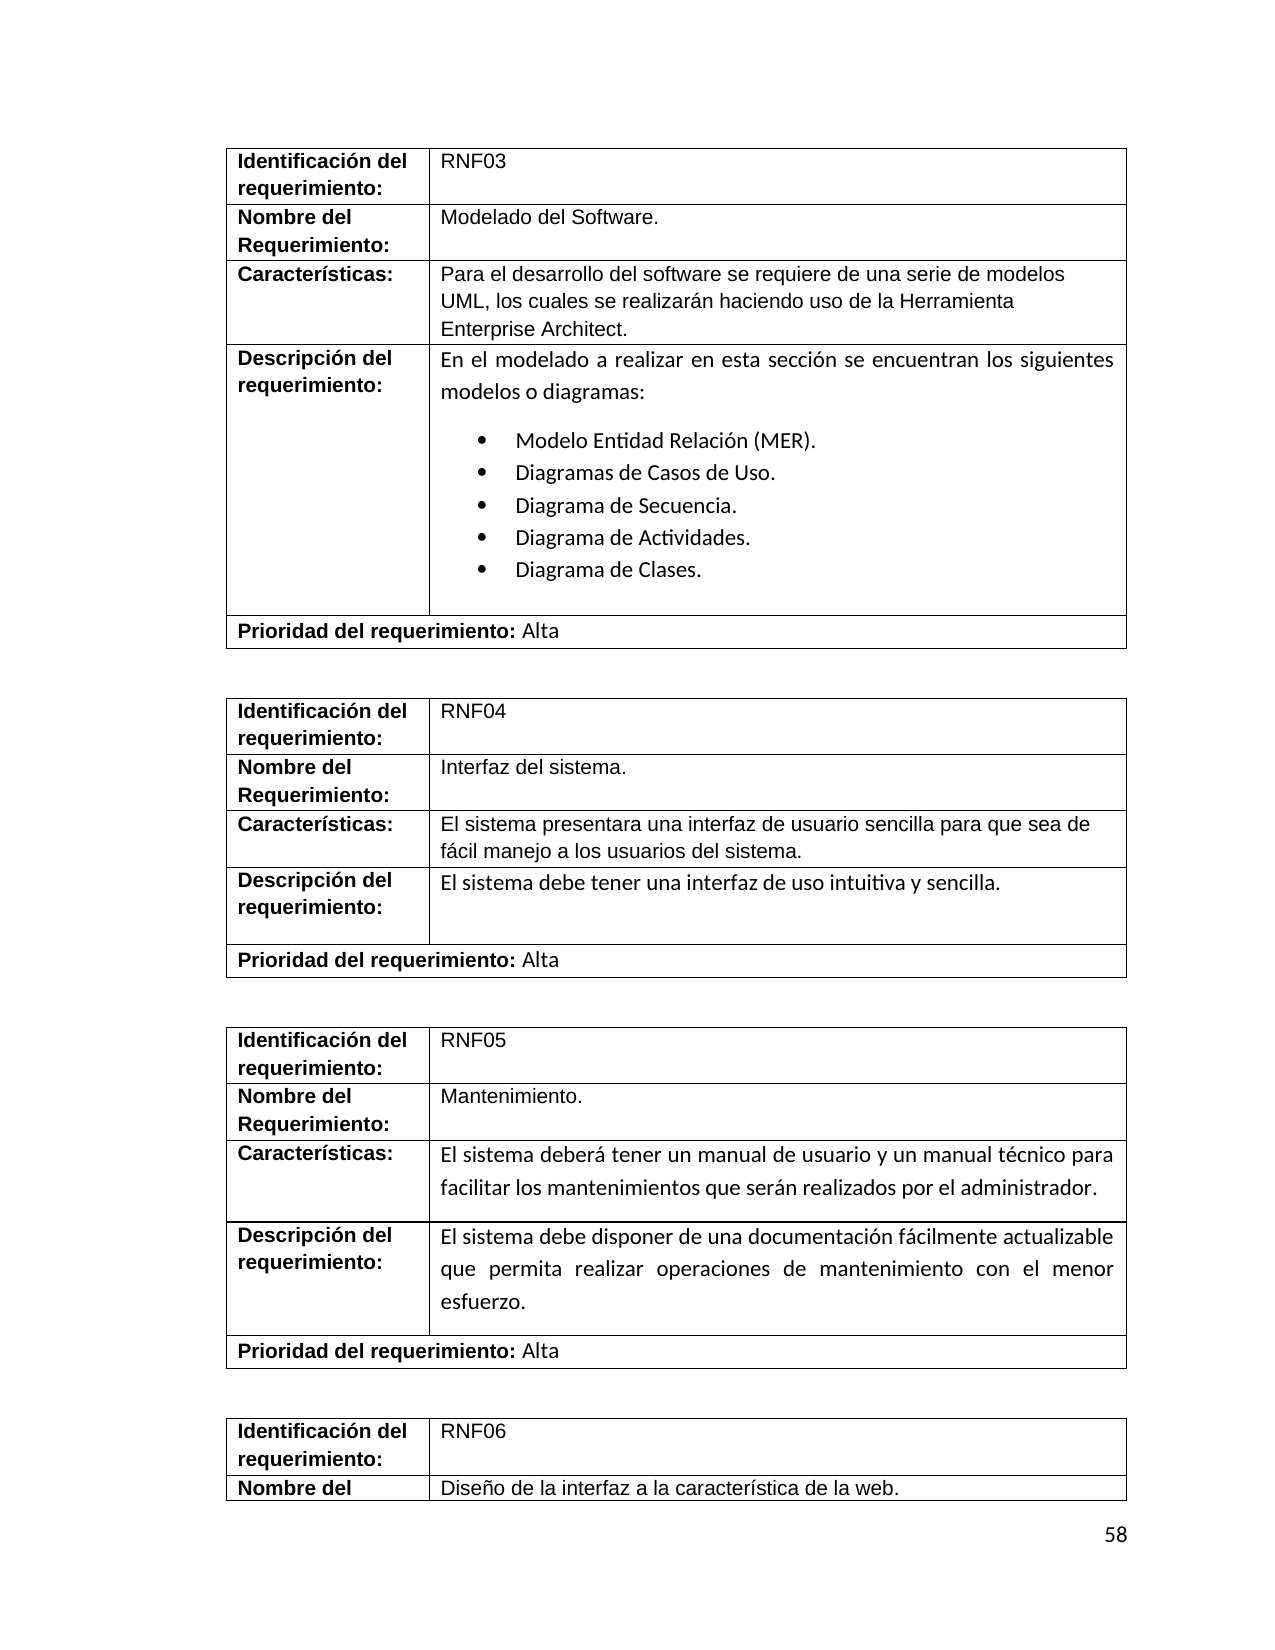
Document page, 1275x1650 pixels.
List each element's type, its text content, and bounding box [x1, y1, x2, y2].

table_cell Descripción del requerimiento: [227, 868, 429, 944]
table_cell Prioridad del requerimiento: Alta [227, 616, 1126, 648]
table_cell Descripción del requerimiento: [227, 345, 429, 615]
table_cell Mantenimiento. [430, 1084, 1126, 1139]
table_header RNF04 [430, 699, 1126, 754]
table_cell Características: [227, 261, 429, 344]
table_cell El sistema presentara una interfaz de usuario sencilla para que sea de fácil manejo a los usuarios del sistema. [430, 811, 1126, 867]
table_header Identificación del requerimiento: [227, 1028, 429, 1083]
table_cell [430, 1476, 1126, 1499]
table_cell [227, 1476, 429, 1499]
table_cell Modelado del Software. [430, 205, 1126, 260]
table_cell Características: [227, 811, 429, 867]
table_cell Prioridad del requerimiento: Alta [227, 945, 1126, 977]
table_cell Descripción del requerimiento: [227, 1223, 429, 1335]
table_cell El sistema debe tener una interfaz de uso intuitiva y sencilla. [430, 868, 1126, 944]
table_header Identificación del requerimiento: [227, 149, 429, 204]
table_header Identificación del requerimiento: [227, 699, 429, 754]
table_header Identificación del requerimiento: [227, 1419, 429, 1474]
table_header RNF05 [430, 1028, 1126, 1083]
table_header RNF03 [430, 149, 1126, 204]
table_cell En el modelado a realizar en esta sección se encuentran los siguientes modelos o diagramas: Modelo Entidad Relación (MER). Diagramas de Casos de Uso. Diagrama de Secuencia. Diagrama de Actividades. Diagrama de Clases. [430, 345, 1126, 615]
table_cell Nombre del Requerimiento: [227, 755, 429, 810]
table_header RNF06 [430, 1419, 1126, 1474]
table_cell Para el desarrollo del software se requiere de una serie de modelos UML, los cuales se realizarán haciendo uso de la Herramienta Enterprise Architect. [430, 261, 1126, 344]
table_cell Nombre del Requerimiento: [227, 1084, 429, 1139]
table_cell Interfaz del sistema. [430, 755, 1126, 810]
table_cell Prioridad del requerimiento: Alta [227, 1336, 1126, 1368]
table_cell El sistema debe disponer de una documentación fácilmente actualizable que permita realizar operaciones de mantenimiento con el menor esfuerzo. [430, 1223, 1126, 1335]
table_cell Características: [227, 1141, 429, 1221]
table_cell Nombre del Requerimiento: [227, 205, 429, 260]
table_cell El sistema deberá tener un manual de usuario y un manual técnico para facilitar los mantenimientos que serán realizados por el administrador. [430, 1141, 1126, 1221]
